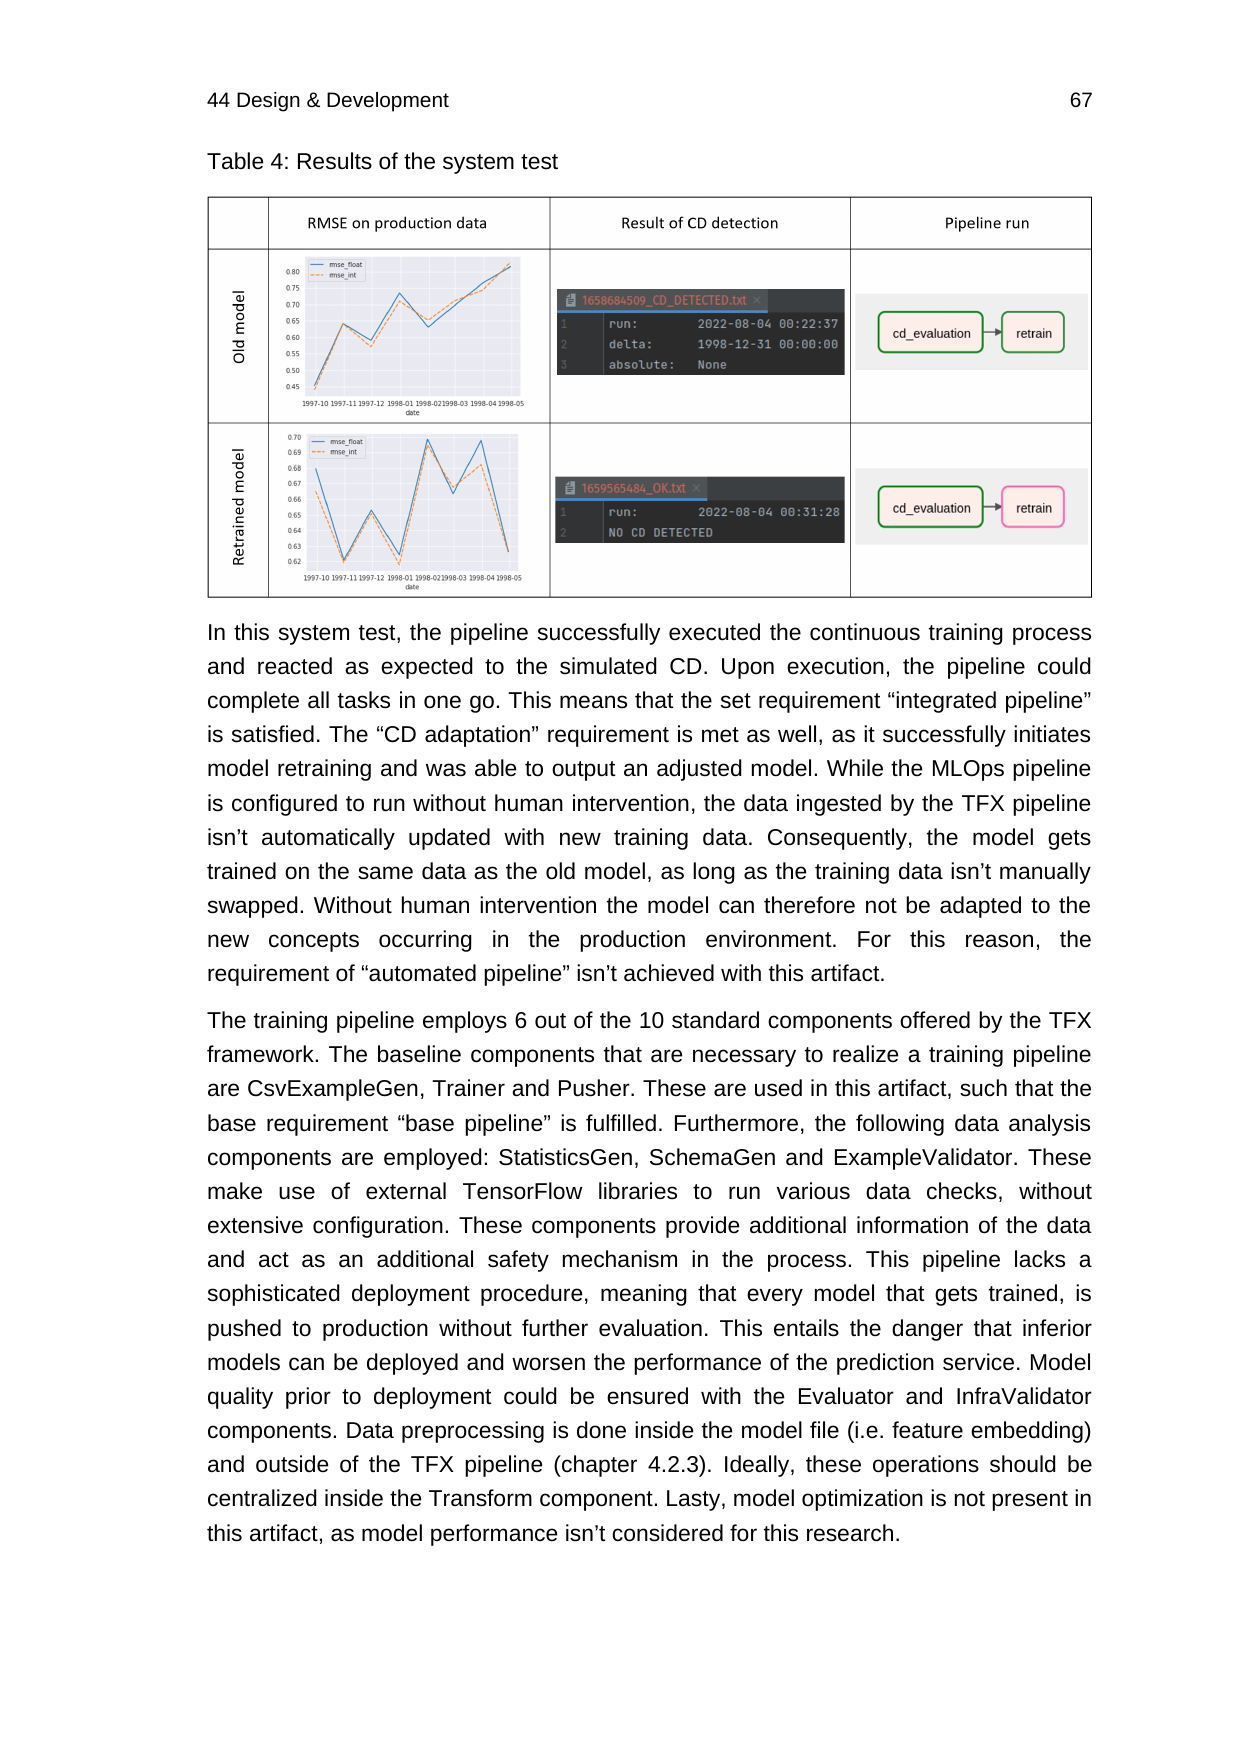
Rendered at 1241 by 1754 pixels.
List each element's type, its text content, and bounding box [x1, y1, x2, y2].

text In this system test, the pipeline successfully executed the continuous training process and reacted as expected to the simulated CD. Upon execution, the pipeline could complete all tasks in one go. This means that the set requirement “integrated pipeline” is satisfied. The “CD adaptation” requirement is met as well, as it successfully initiates model retraining and was able to output an adjusted model. While the MLOps pipeline is configured to run without human intervention, the data ingested by the TFX pipeline isn’t automatically updated with new training data. Consequently, the model gets trained on the same data as the old model, as long as the training data isn’t manually swapped. Without human intervention the model can therefore not be adapted to the new concepts occurring in the production environment. For this reason, the requirement of “automated pipeline” isn’t achieved with this artifact. [207, 619, 1092, 987]
picture [206, 194, 1093, 599]
text The training pipeline employs 6 out of the 10 standard components offered by the TFX framework. The baseline components that are necessary to realize a training pipeline are CsvExampleGen, Trainer and Pusher. These are used in this artifact, such that the base requirement “base pipeline” is fulfilled. Furthermore, the following data analysis components are employed: StatisticsGen, SchemaGen and ExampleValidator. These make use of external TensorFlow libraries to run various data checks, without extensive configuration. These components provide additional information of the data and act as an additional safety mechanism in the process. This pipeline lacks a sophisticated deployment procedure, meaning that every model that gets trained, is pushed to production without further evaluation. This entails the danger that inferior models can be deployed and worsen the performance of the prediction service. Model quality prior to deployment could be ensured with the Evaluator and InfraValidator components. Data preprocessing is done inside the model file (i.e. feature embedding) and outside of the TFX pipeline (chapter 4.2.3). Ideally, these operations should be centralized inside the Transform component. Lasty, model optimization is not present in this artifact, as model performance isn’t considered for this research. [207, 1007, 1092, 1546]
text Table 4: Results of the system test [207, 148, 1092, 174]
